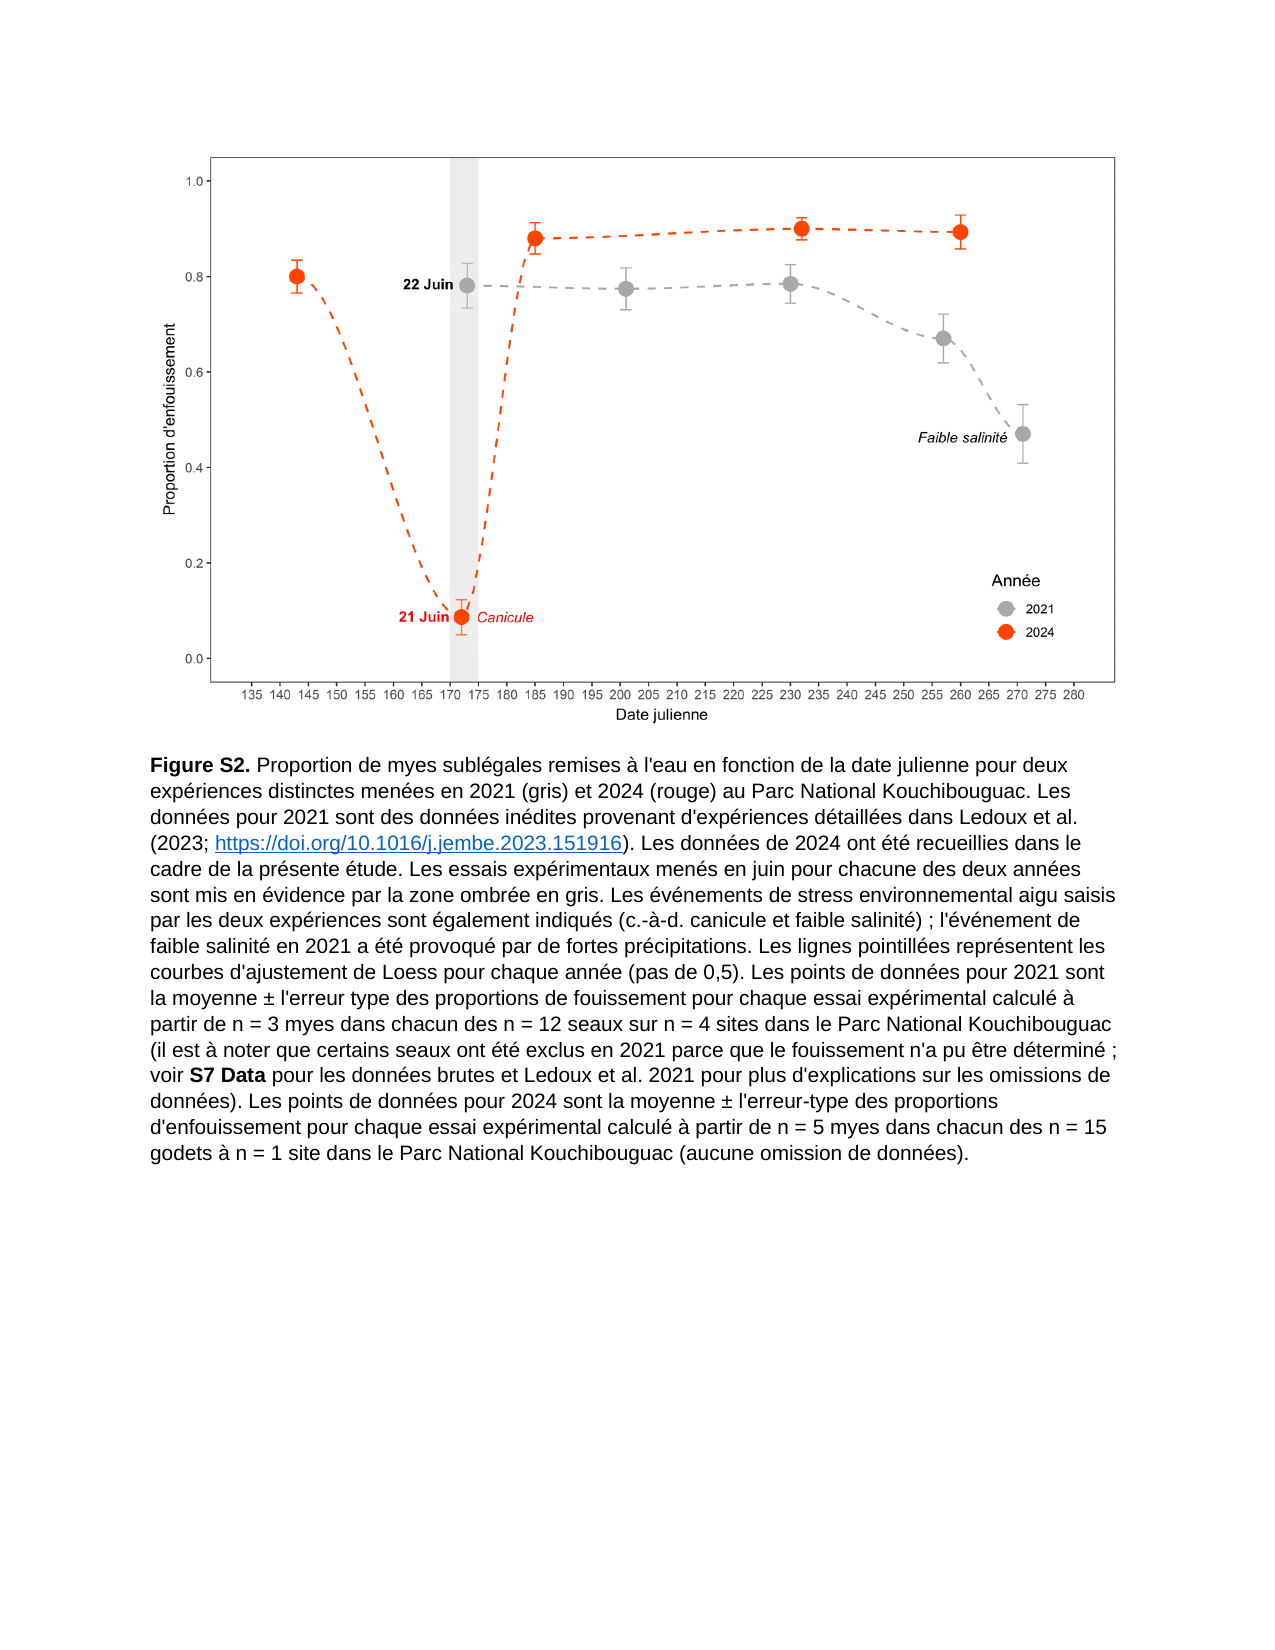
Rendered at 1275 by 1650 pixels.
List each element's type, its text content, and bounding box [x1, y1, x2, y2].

picture [150, 150, 1127, 735]
text Figure S2. Proportion de myes sublégales remises à l'eau en fonction de la date julienne pour deux expériences distinctes menées en 2021 (gris) et 2024 (rouge) au Parc National Kouchibouguac. Les données pour 2021 sont des données inédites provenant d'expériences détaillées dans Ledoux et al. (2023; https://doi.org/10.1016/j.jembe.2023.151916). Les données de 2024 ont été recueillies dans le cadre de la présente étude. Les essais expérimentaux menés en juin pour chacune des deux années sont mis en évidence par la zone ombrée en gris. Les événements de stress environnemental aigu saisis par les deux expériences sont également indiqués (c.-à-d. canicule et faible salinité) ; l'événement de faible salinité en 2021 a été provoqué par de fortes précipitations. Les lignes pointillées représentent les courbes d'ajustement de Loess pour chaque année (pas de 0,5). Les points de données pour 2021 sont la moyenne ± l'erreur type des proportions de fouissement pour chaque essai expérimental calculé à partir de n = 3 myes dans chacun des n = 12 seaux sur n = 4 sites dans le Parc National Kouchibouguac (il est à noter que certains seaux ont été exclus en 2021 parce que le fouissement n'a pu être déterminé ; voir S7 Data pour les données brutes et Ledoux et al. 2021 pour plus d'explications sur les omissions de données). Les points de données pour 2024 sont la moyenne ± l'erreur-type des proportions d'enfouissement pour chaque essai expérimental calculé à partir de n = 5 myes dans chacun des n = 15 godets à n = 1 site dans le Parc National Kouchibouguac (aucune omission de données). [150, 753, 1125, 1165]
